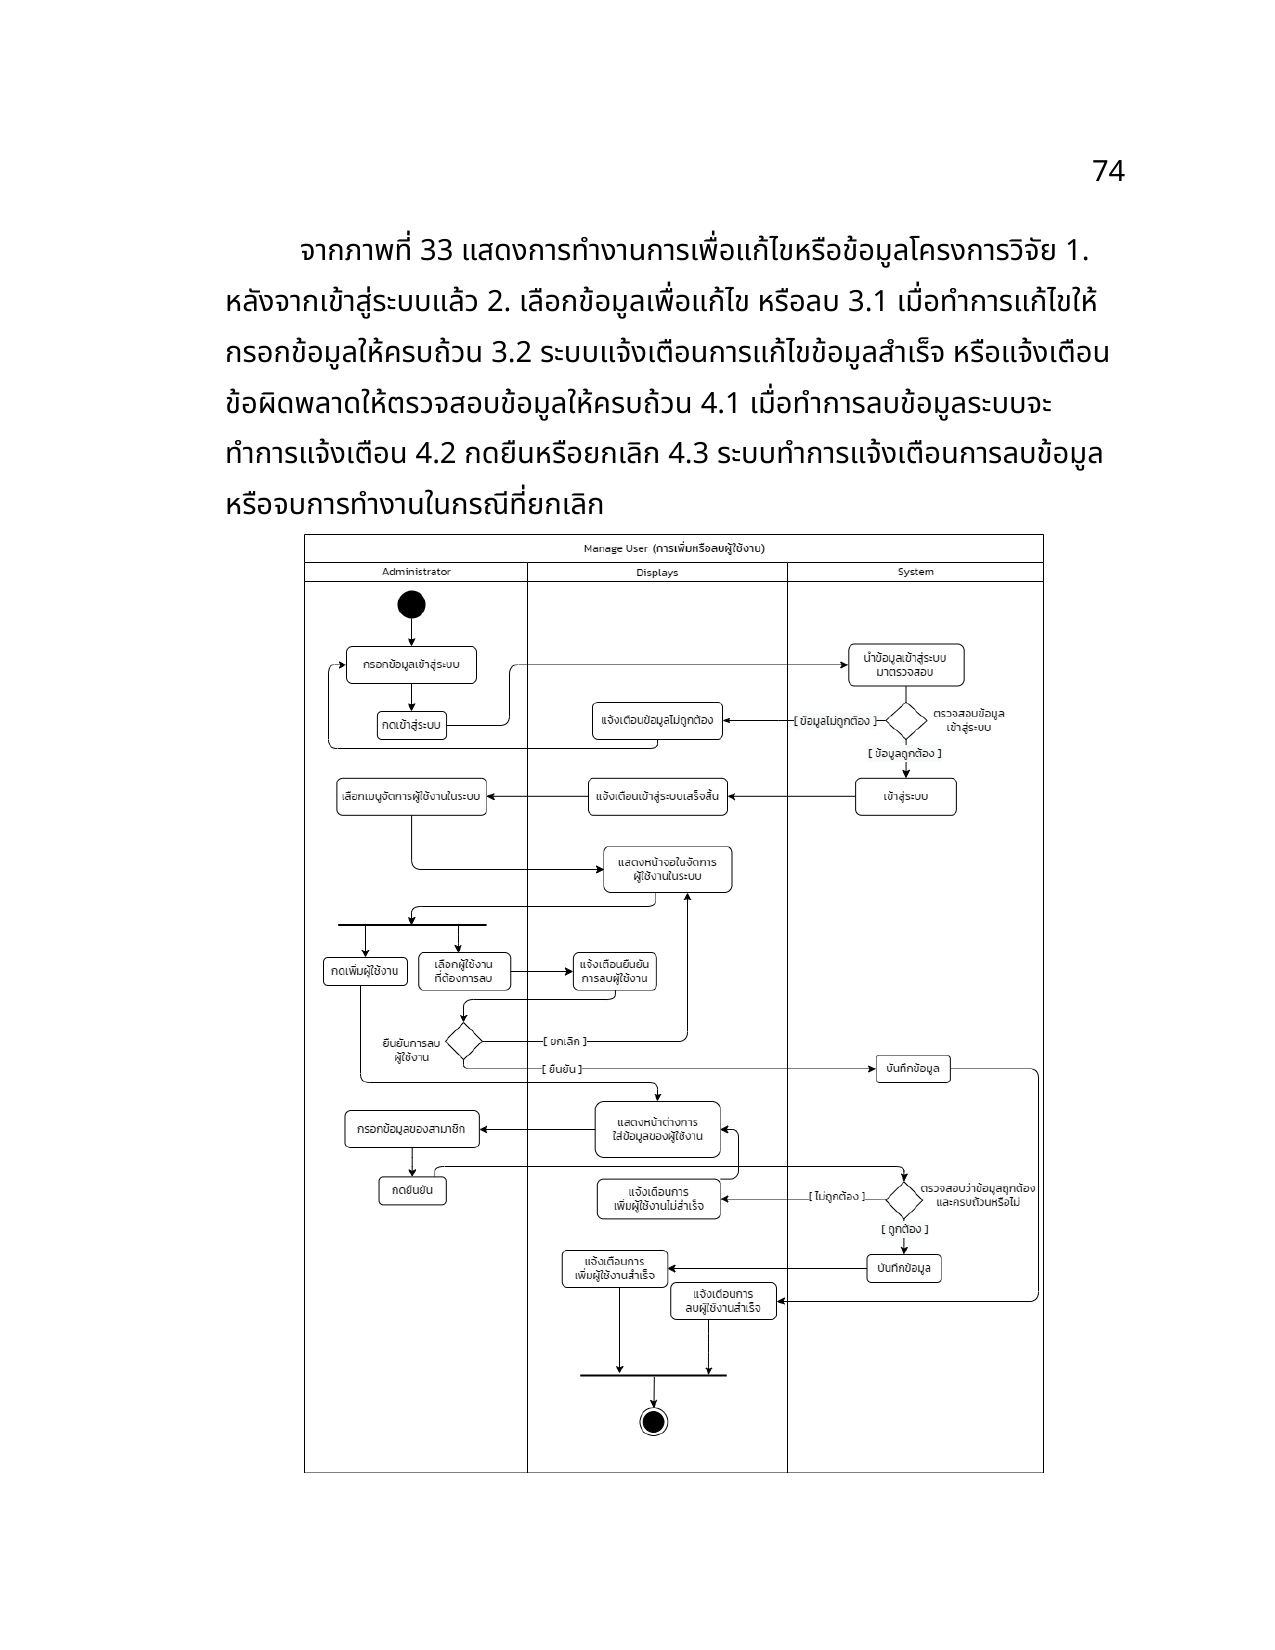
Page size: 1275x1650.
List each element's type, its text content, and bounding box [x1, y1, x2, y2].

picture [304, 534, 1046, 1473]
text จากภาพที่ 33 แสดงการทำงานการเพื่อแก้ไขหรือข้อมูลโครงการวิจัย 1. หลังจากเข้าสู่ระบบแล้ว 2. เลือกข้อมูลเพื่อแก้ไข หรือลบ 3.1 เมื่อทำการแก้ไขให้กรอกข้อมูลให้ครบถ้วน 3.2 ระบบแจ้งเตือนการแก้ไขข้อมูลสำเร็จ หรือแจ้งเตือนข้อผิดพลาดให้ตรวจสอบข้อมูลให้ครบถ้วน 4.1 เมื่อทำการลบข้อมูลระบบจะทำการแจ้งเตือน 4.2 กดยืนหรือยกเลิก 4.3 ระบบทำการแจ้งเตือนการลบข้อมูลหรือจบการทำงานในกรณีที่ยกเลิก [225, 229, 1125, 528]
